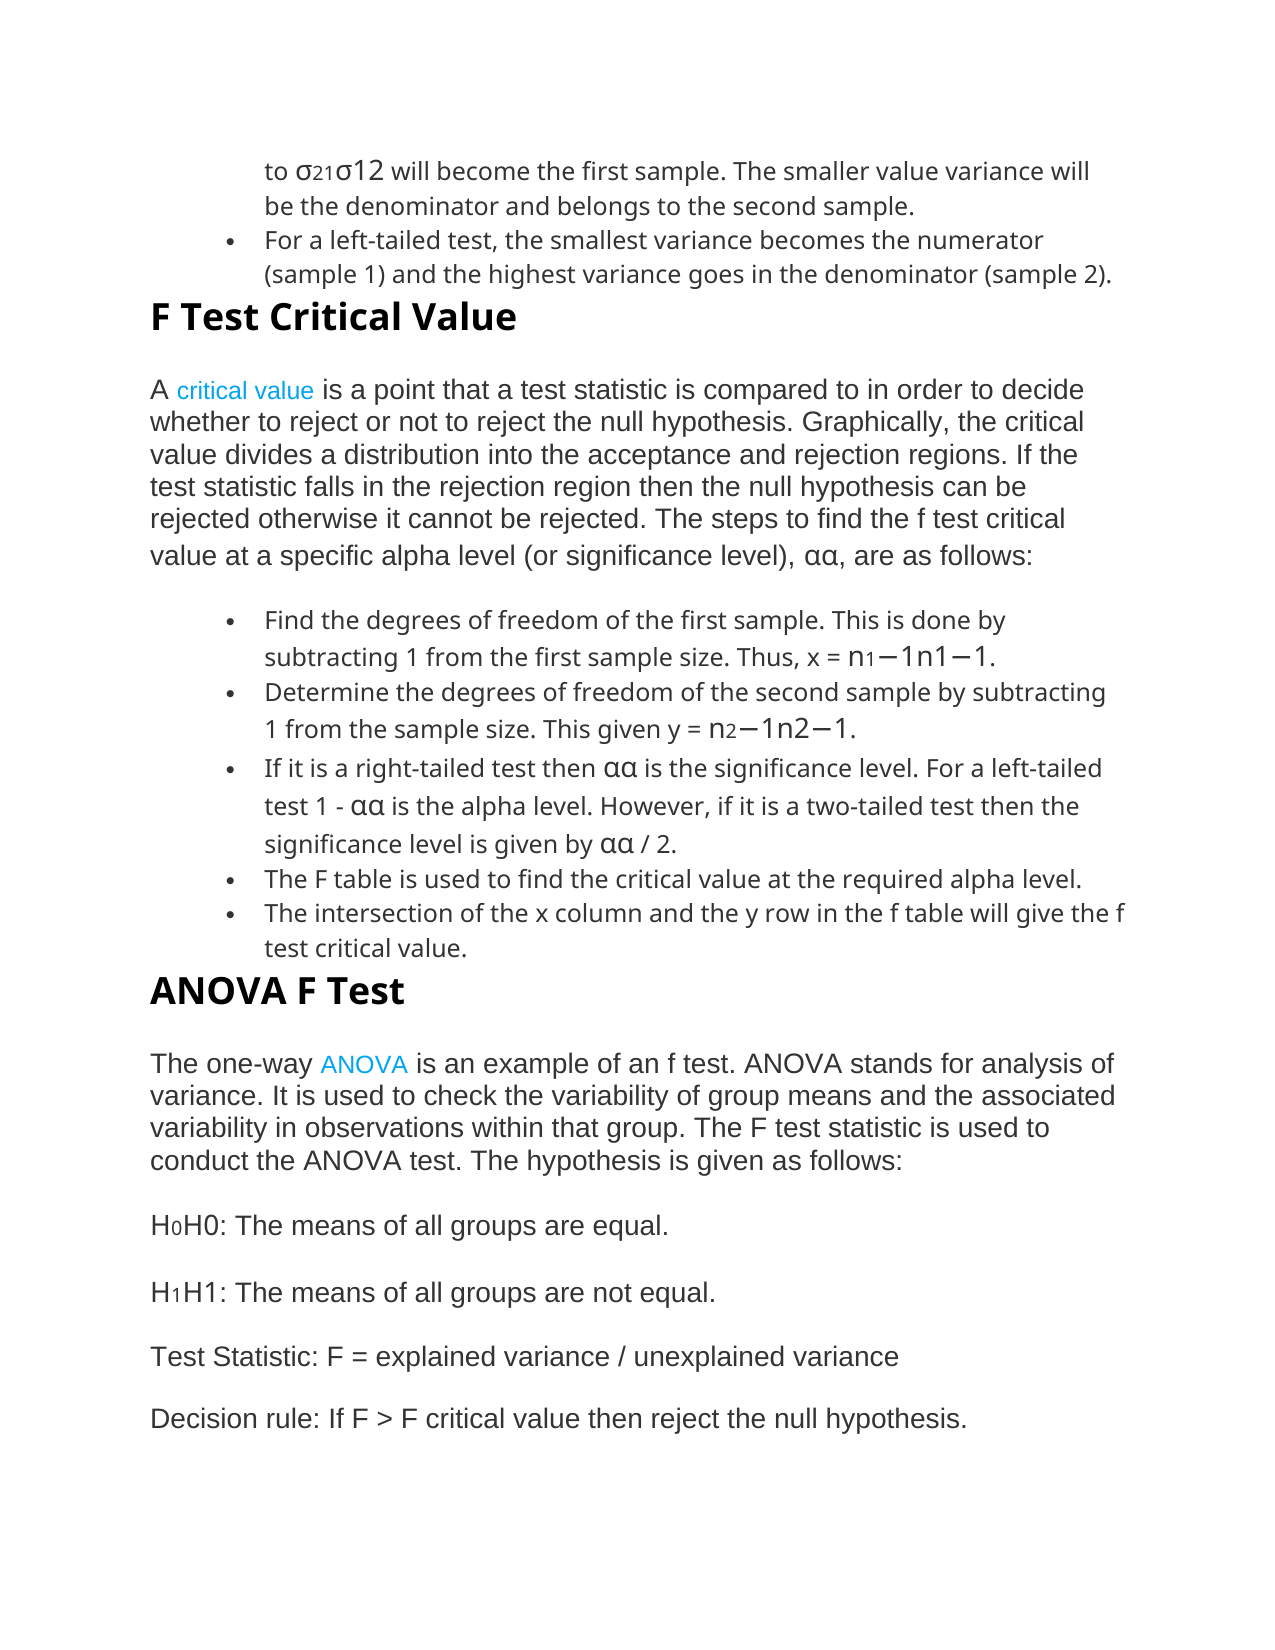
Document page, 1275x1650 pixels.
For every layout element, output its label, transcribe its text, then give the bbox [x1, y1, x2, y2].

text ANOVA F Test [150, 964, 1125, 1015]
text H0H0: The means of all groups are equal. [150, 1205, 1125, 1244]
list The intersection of the x column and the y row in the f table will give the f test critical value. [227, 896, 1125, 964]
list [227, 150, 1125, 222]
text Decision rule: If F > F critical value then reject the null hypothesis. [150, 1402, 1125, 1434]
text F Test Critical Value [150, 291, 1125, 342]
list Find the degrees of freedom of the first sample. This is done by subtracting 1 from the first sample size. Thus, x = n1−1n1−1. [227, 602, 1125, 675]
text H1H1: The means of all groups are not equal. [150, 1273, 1125, 1311]
list Determine the degrees of freedom of the second sample by subtracting 1 from the sample size. This given y = n2−1n2−1. [227, 675, 1125, 747]
list The F table is used to find the critical value at the required alpha level. [227, 862, 1125, 896]
list For a left-tailed test, the smallest variance becomes the numerator (sample 1) and the highest variance goes in the denominator (sample 2). [227, 222, 1125, 291]
text A critical value is a point that a test statistic is compared to in order to decide whether to reject or not to reject the null hypothesis. Graphically, the critical value divides a distribution into the acceptance and rejection regions. If the test statistic falls in the rejection region then the null hypothesis can be rejected otherwise it cannot be rejected. The steps to find the f test critical value at a specific alpha level (or significance level), αα, are as follows: [150, 373, 1125, 573]
text Test Statistic: F = explained variance / unexplained variance [150, 1340, 1125, 1373]
text The one-way ANOVA is an example of an f test. ANOVA stands for analysis of variance. It is used to check the variability of group means and the associated variability in observations within that group. The F test statistic is used to conduct the ANOVA test. The hypothesis is given as follows: [150, 1047, 1125, 1176]
list If it is a right-tailed test then αα is the significance level. For a left-tailed test 1 - αα is the alpha level. However, if it is a two-tailed test then the significance level is given by αα / 2. [227, 747, 1125, 862]
